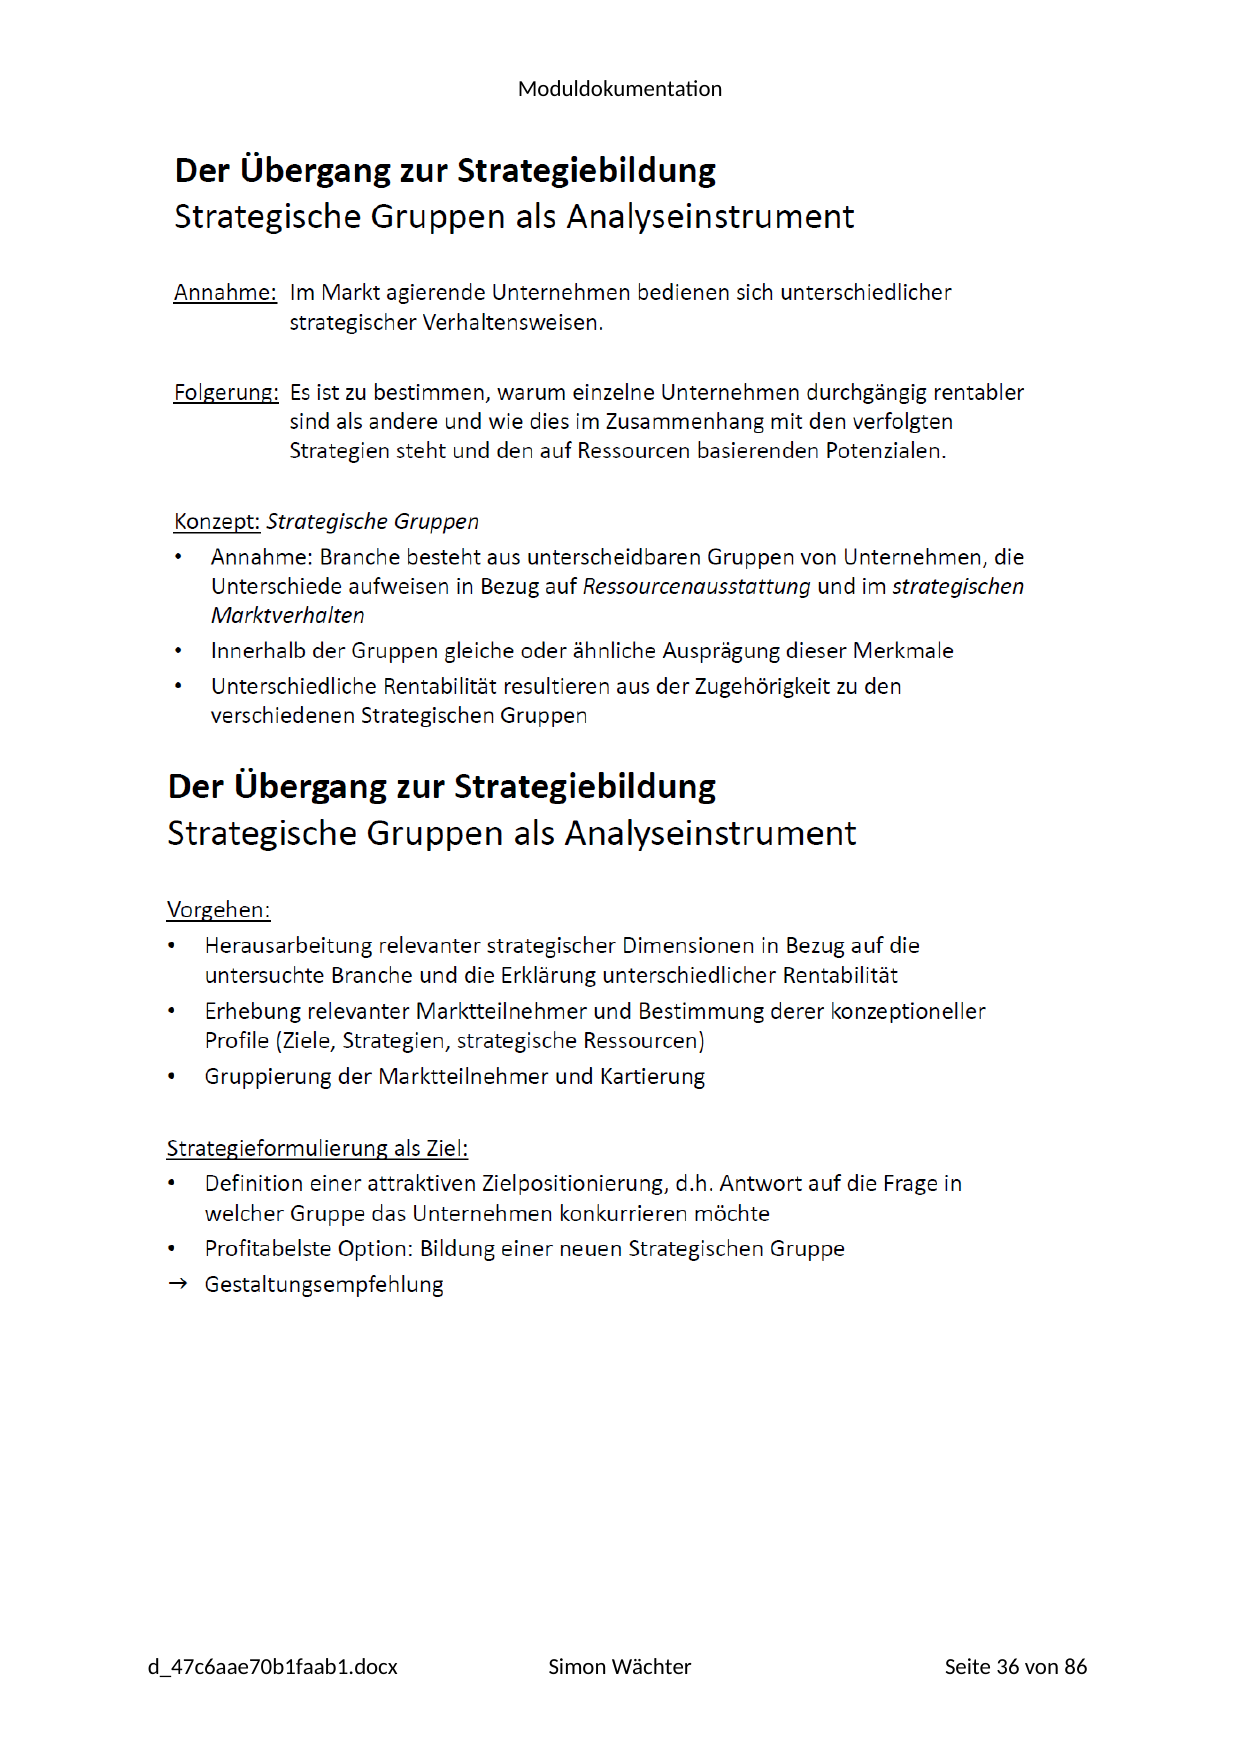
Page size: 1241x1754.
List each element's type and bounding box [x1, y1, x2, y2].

picture [147, 147, 1093, 742]
picture [147, 760, 1093, 1315]
